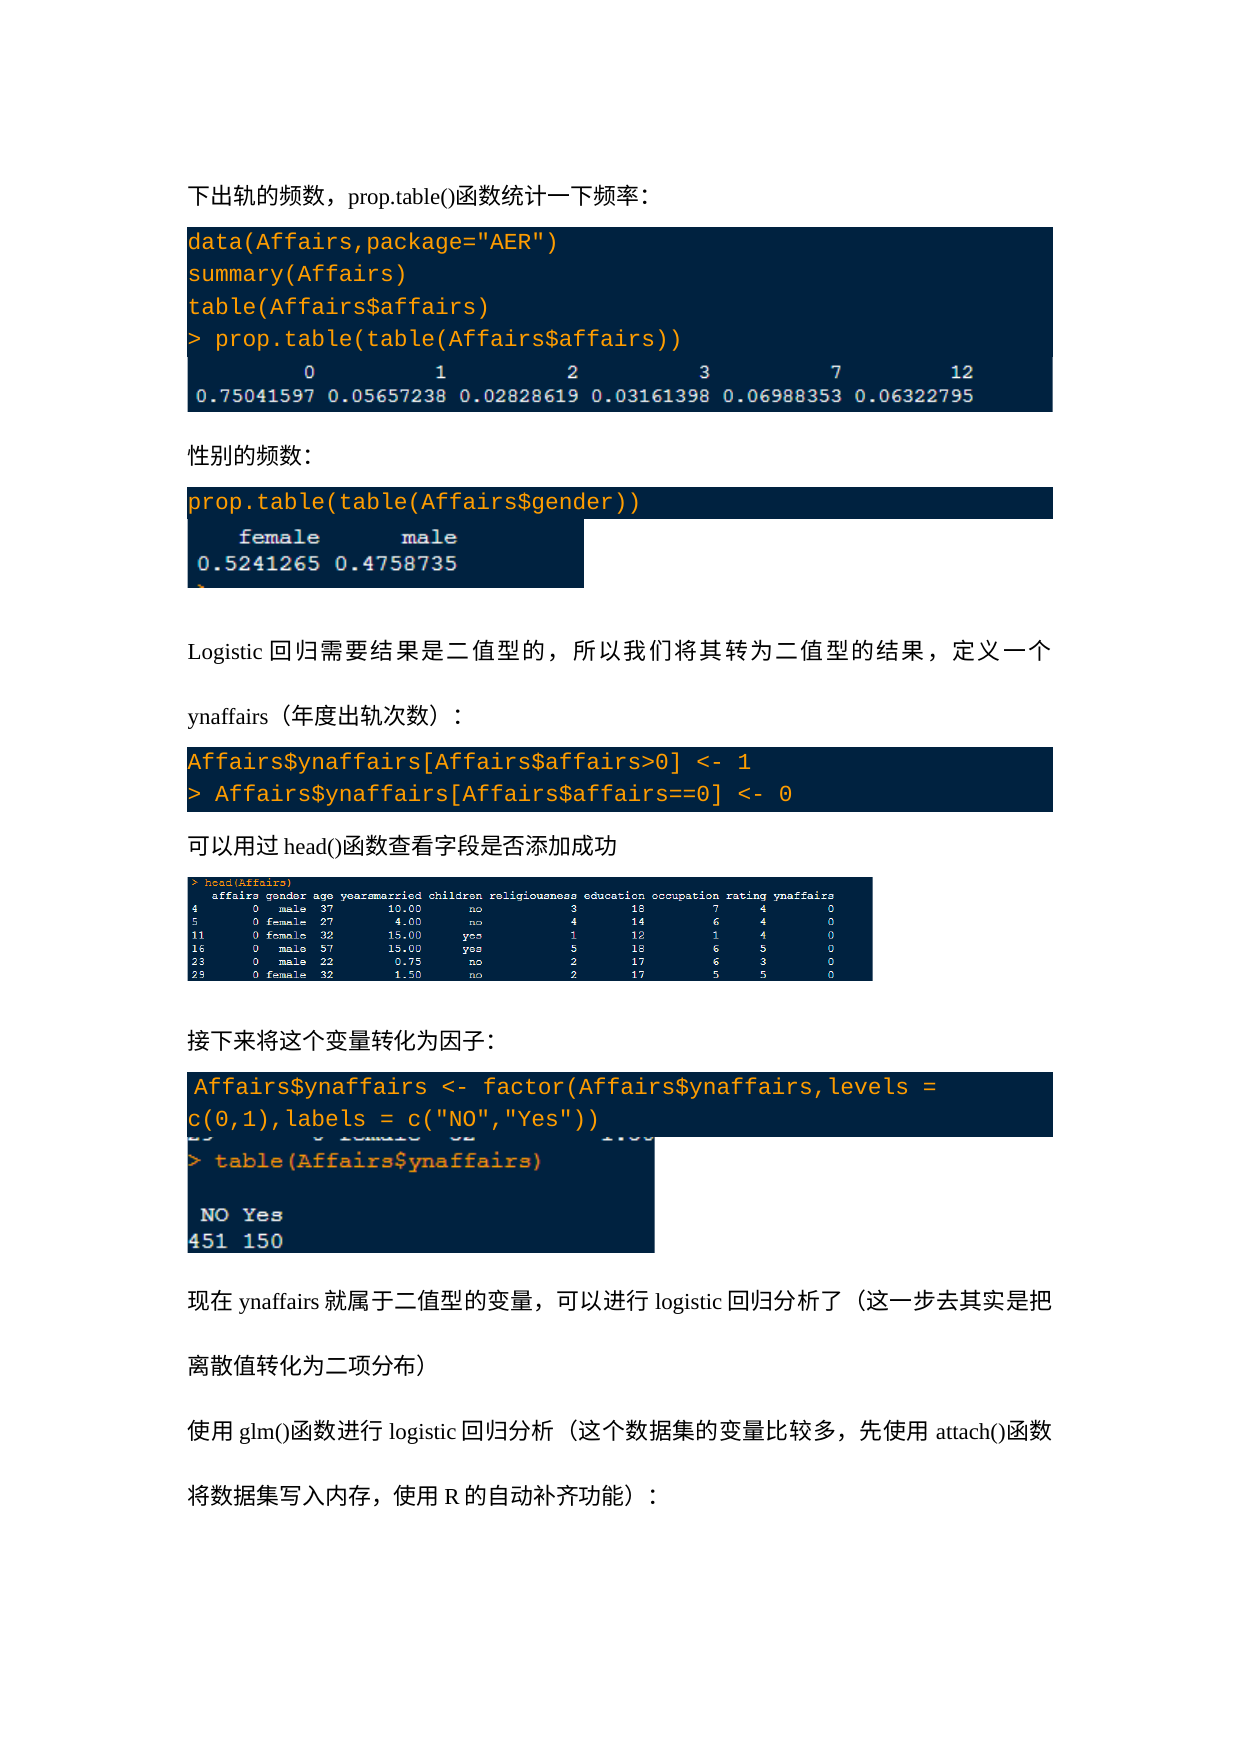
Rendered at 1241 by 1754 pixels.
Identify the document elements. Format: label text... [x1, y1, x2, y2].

text > prop.table(table(Affairs$affairs)) [187, 324, 1053, 357]
picture [187, 1137, 655, 1253]
text data(Affairs,package="AER") [187, 227, 1053, 259]
text summary(Affairs) [187, 259, 1053, 292]
text 使用glm()函数进行logistic回归分析（这个数据集的变量比较多，先使用attach()函数将数据集写入内存，使用R的自动补齐功能）： [187, 1397, 1053, 1527]
text 现在ynaffairs就属于二值型的变量，可以进行logistic回归分析了（这一步去其实是把离散值转化为二项分布） [187, 1267, 1053, 1397]
picture [187, 877, 873, 981]
text 接下来将这个变量转化为因子： [187, 1007, 1053, 1072]
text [187, 162, 1053, 227]
text Affairs$ynaffairs[Affairs$affairs>0] <- 1 [187, 747, 1053, 779]
text Affairs$ynaffairs <- factor(Affairs$ynaffairs,levels = c(0,1),labels = c("NO","Yes")) [187, 1072, 1053, 1137]
text table(Affairs$affairs) [187, 292, 1053, 324]
text prop.table(table(Affairs$gender)) [187, 487, 1053, 519]
text > Affairs$ynaffairs[Affairs$affairs==0] <- 0 [187, 779, 1053, 812]
picture [187, 357, 1053, 412]
text 可以用过head()函数查看字段是否添加成功 [187, 812, 1053, 877]
picture [187, 519, 584, 588]
text 性别的频数： [187, 422, 1053, 487]
text Logistic回归需要结果是二值型的，所以我们将其转为二值型的结果，定义一个ynaffairs（年度出轨次数）： [187, 617, 1053, 747]
